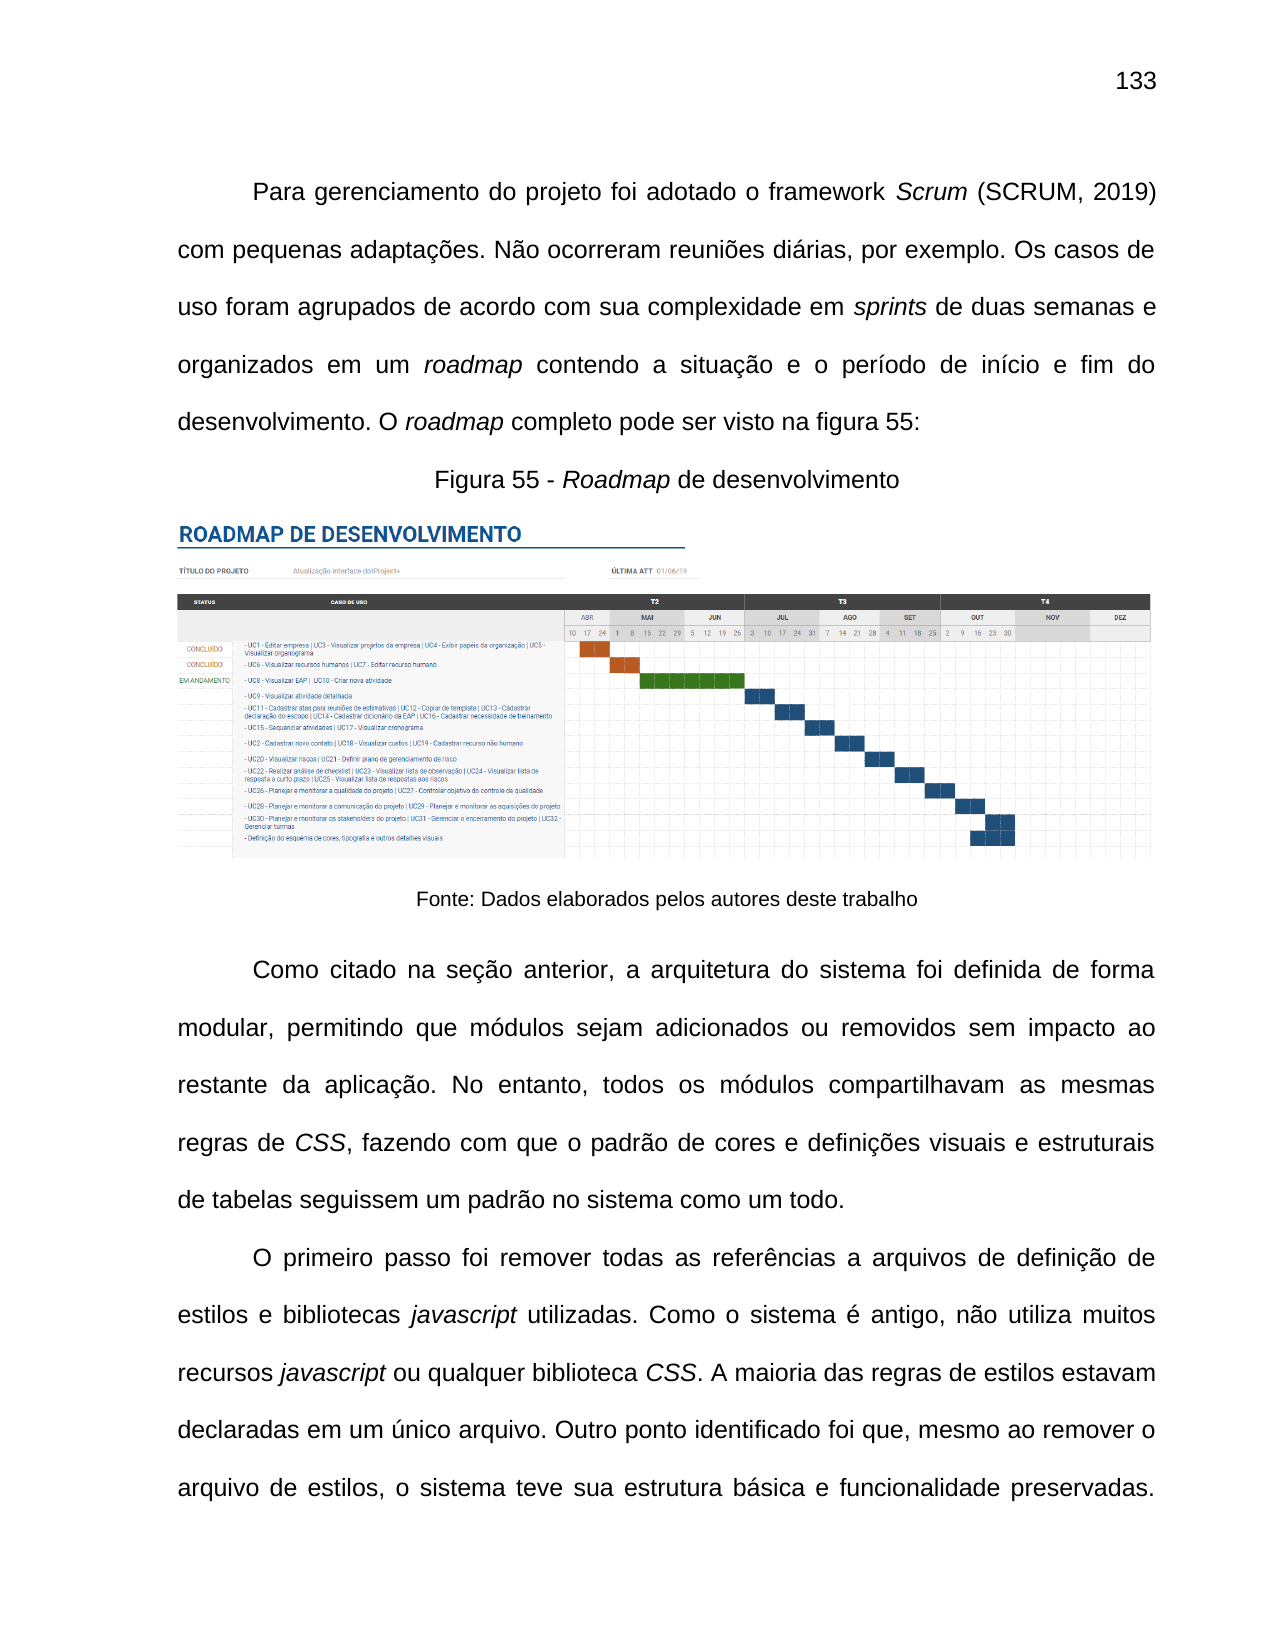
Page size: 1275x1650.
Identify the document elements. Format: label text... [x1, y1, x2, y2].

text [177, 1243, 1157, 1501]
text Figura 55 - Roadmap de desenvolvimento [177, 465, 1157, 493]
text Para gerenciamento do projeto foi adotado o framework Scrum (SCRUM, 2019) com pequenas adaptações. Não ocorreram reuniões diárias, por exemplo. Os casos de uso foram agrupados de acordo com sua complexidade em sprints de duas semanas e organizados em um roadmap contendo a situação e o período de início e fim do desenvolvimento. O roadmap completo pode ser visto na figura 55: [177, 177, 1157, 436]
text Como citado na seção anterior, a arquitetura do sistema foi definida de forma modular, permitindo que módulos sejam adicionados ou removidos sem impacto ao restante da aplicação. No entanto, todos os módulos compartilhavam as mesmas regras de CSS, fazendo com que o padrão de cores e definições visuais e estruturais de tabelas seguissem um padrão no sistema como um todo. [177, 955, 1157, 1214]
text Fonte: Dados elaborados pelos autores deste trabalho [177, 886, 1157, 910]
picture [177, 522, 1153, 858]
